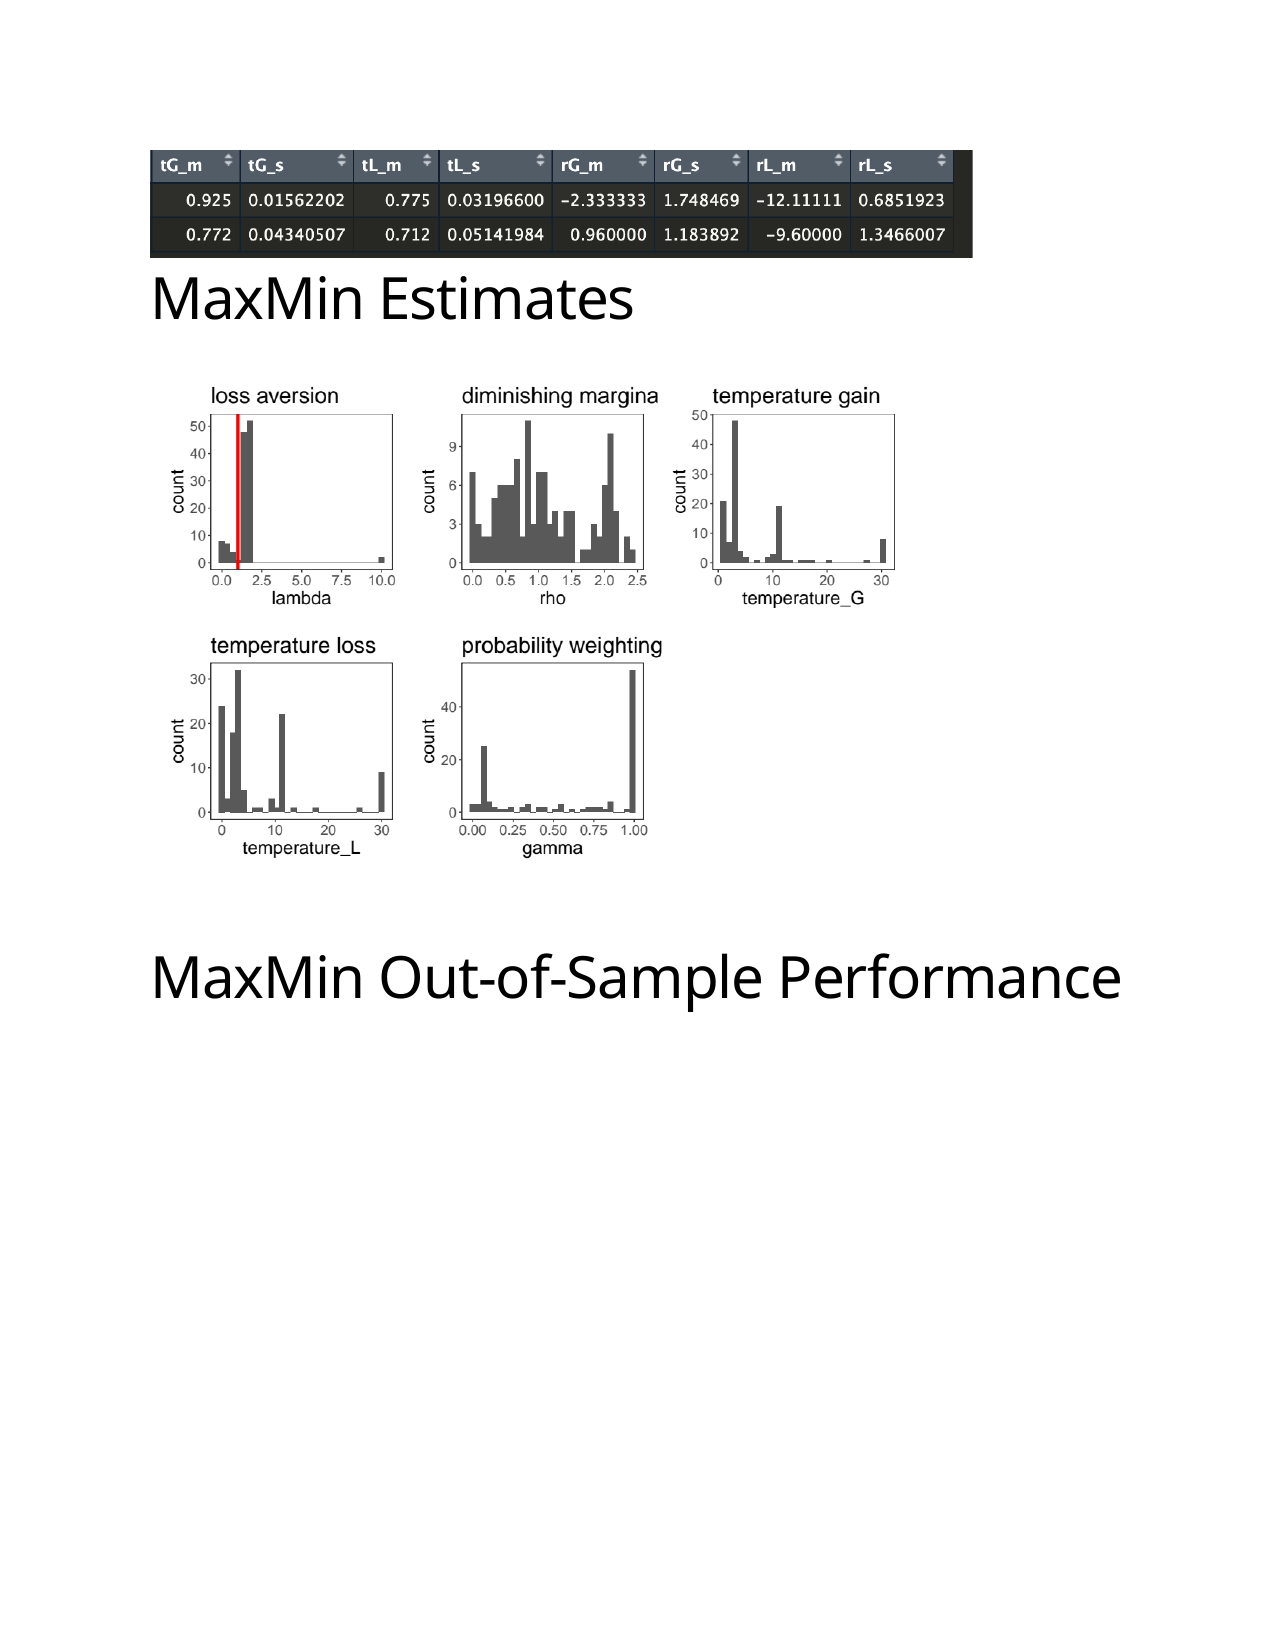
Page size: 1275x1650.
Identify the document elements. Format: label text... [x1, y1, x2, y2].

title MaxMin Estimates [150, 257, 1125, 337]
title MaxMin Out-of-Sample Performance [150, 936, 1125, 1016]
picture [150, 150, 973, 258]
